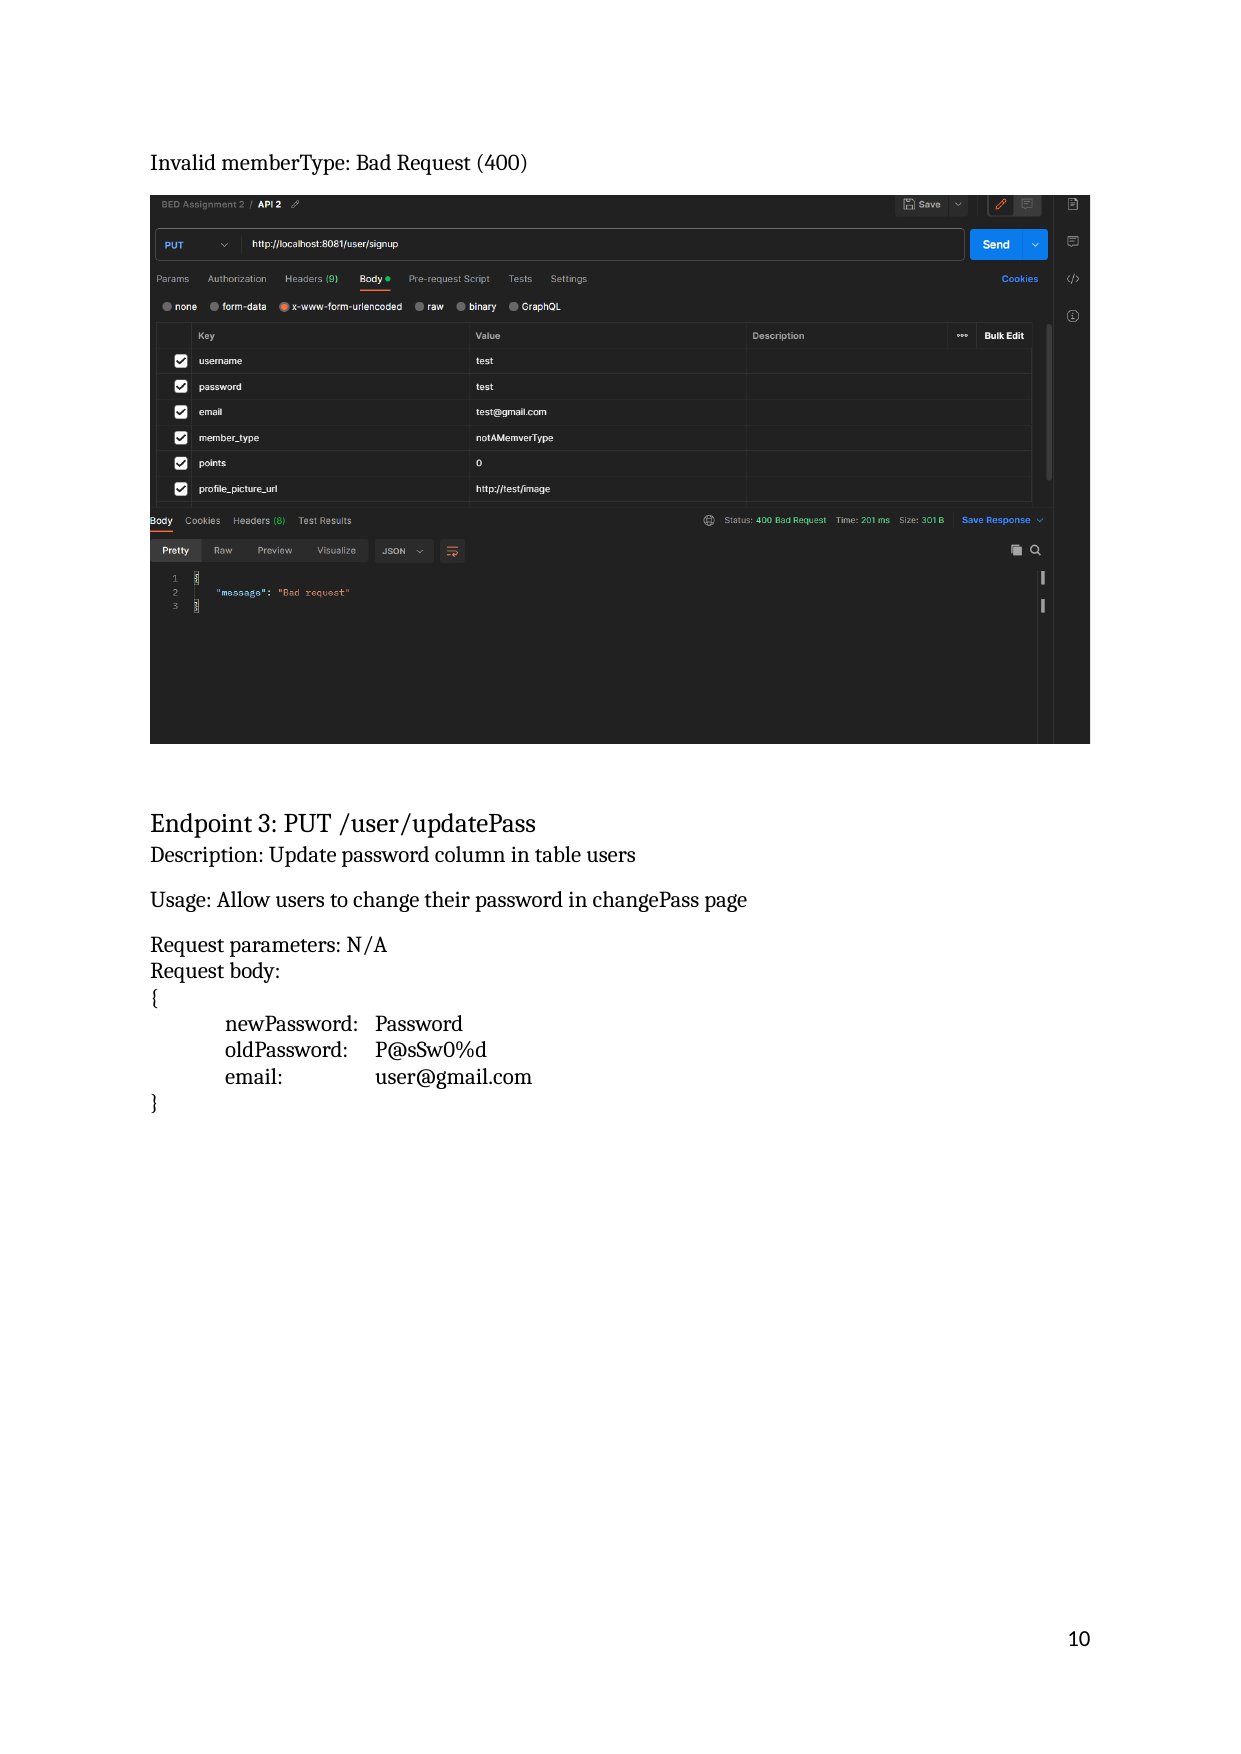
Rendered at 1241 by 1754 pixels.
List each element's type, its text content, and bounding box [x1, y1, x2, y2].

text Description: Update password column in table users [150, 842, 1090, 868]
text email: user@gmail.com [150, 1063, 1090, 1090]
text Invalid memberType: Bad Request (400) [150, 150, 1090, 176]
text oldPassword: P@sSw0%d [150, 1037, 1090, 1063]
picture [150, 195, 1091, 744]
text Request parameters: N/A [150, 932, 1090, 958]
text { [150, 984, 1090, 1011]
subtitle Endpoint 3: PUT /user/updatePass [150, 808, 1090, 839]
text newPassword: Password [150, 1011, 1090, 1037]
text } [150, 1090, 1090, 1116]
text Usage: Allow users to change their password in changePass page [150, 887, 1090, 913]
text Request body: [150, 958, 1090, 984]
